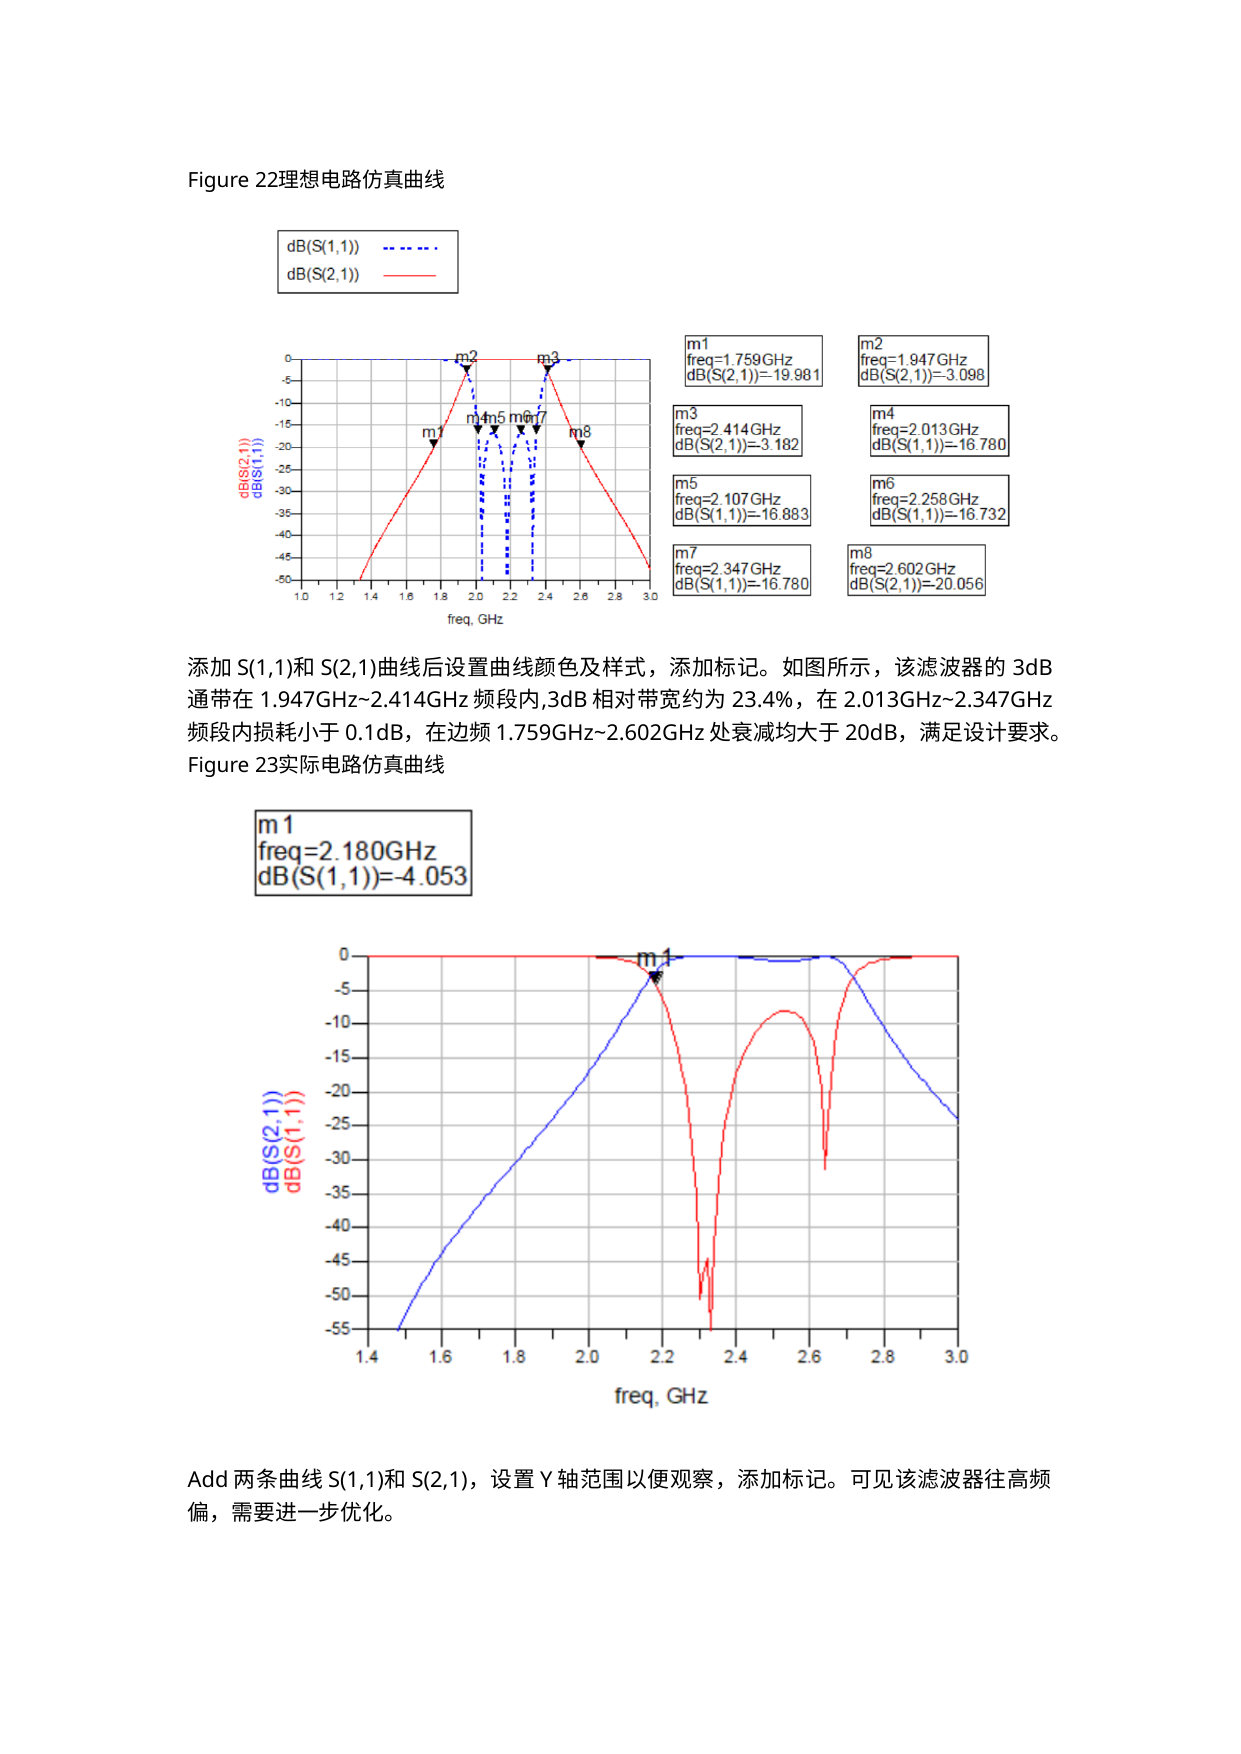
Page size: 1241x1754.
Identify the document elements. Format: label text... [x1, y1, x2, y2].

text 添加S(1,1)和S(2,1)曲线后设置曲线颜色及样式，添加标记。如图所示，该滤波器的3dB通带在1.947GHz~2.414GHz频段内,3dB相对带宽约为23.4%，在2.013GHz~2.347GHz频段内损耗小于0.1dB，在边频1.759GHz~2.602GHz处衰减均大于20dB，满足设计要求。 [187, 649, 1053, 747]
picture [187, 194, 1053, 645]
text Add两条曲线S(1,1)和S(2,1)，设置Y轴范围以便观察，添加标记。可见该滤波器往高频偏，需要进一步优化。 [187, 1462, 1053, 1527]
picture [187, 779, 1036, 1452]
